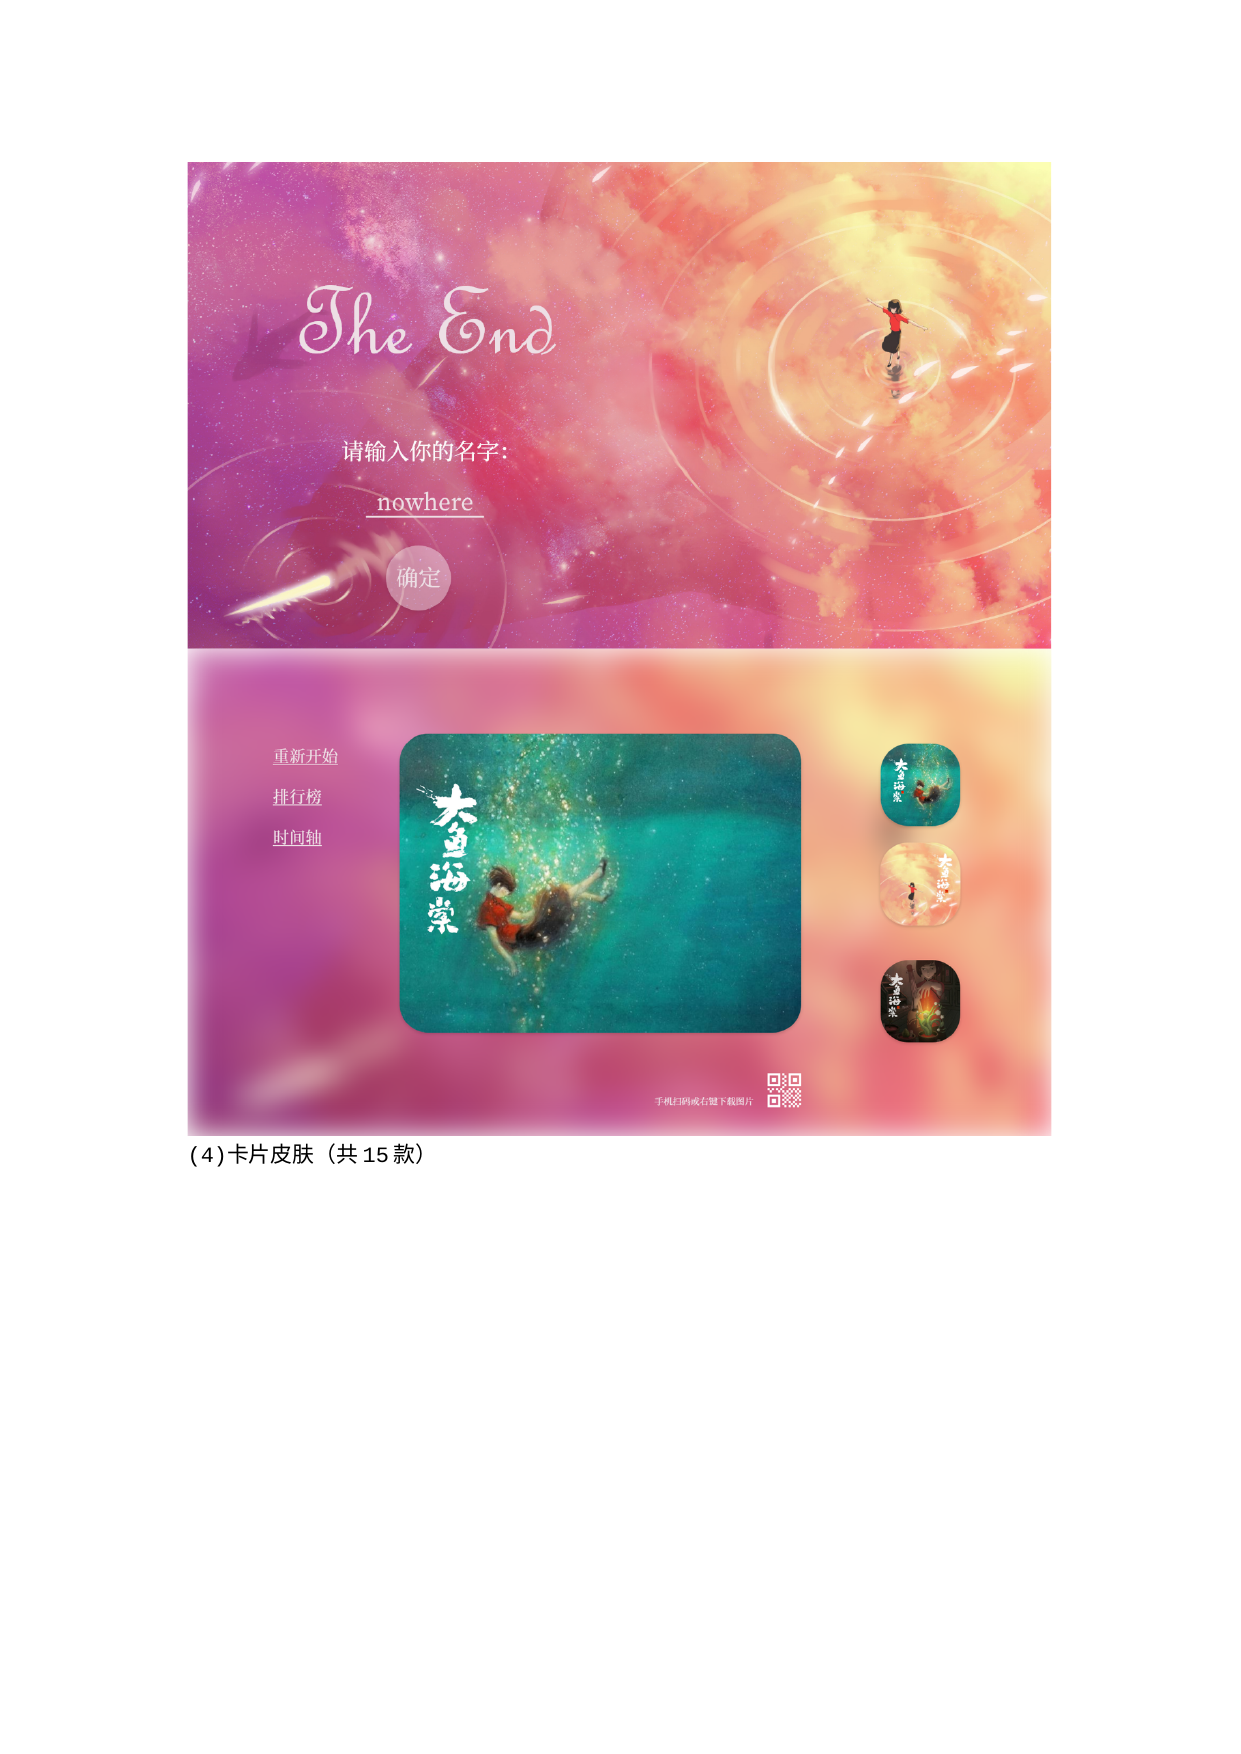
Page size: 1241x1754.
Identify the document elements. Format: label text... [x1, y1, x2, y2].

text (4)卡片皮肤（共15款） [187, 1137, 1053, 1169]
picture [187, 162, 1052, 1136]
